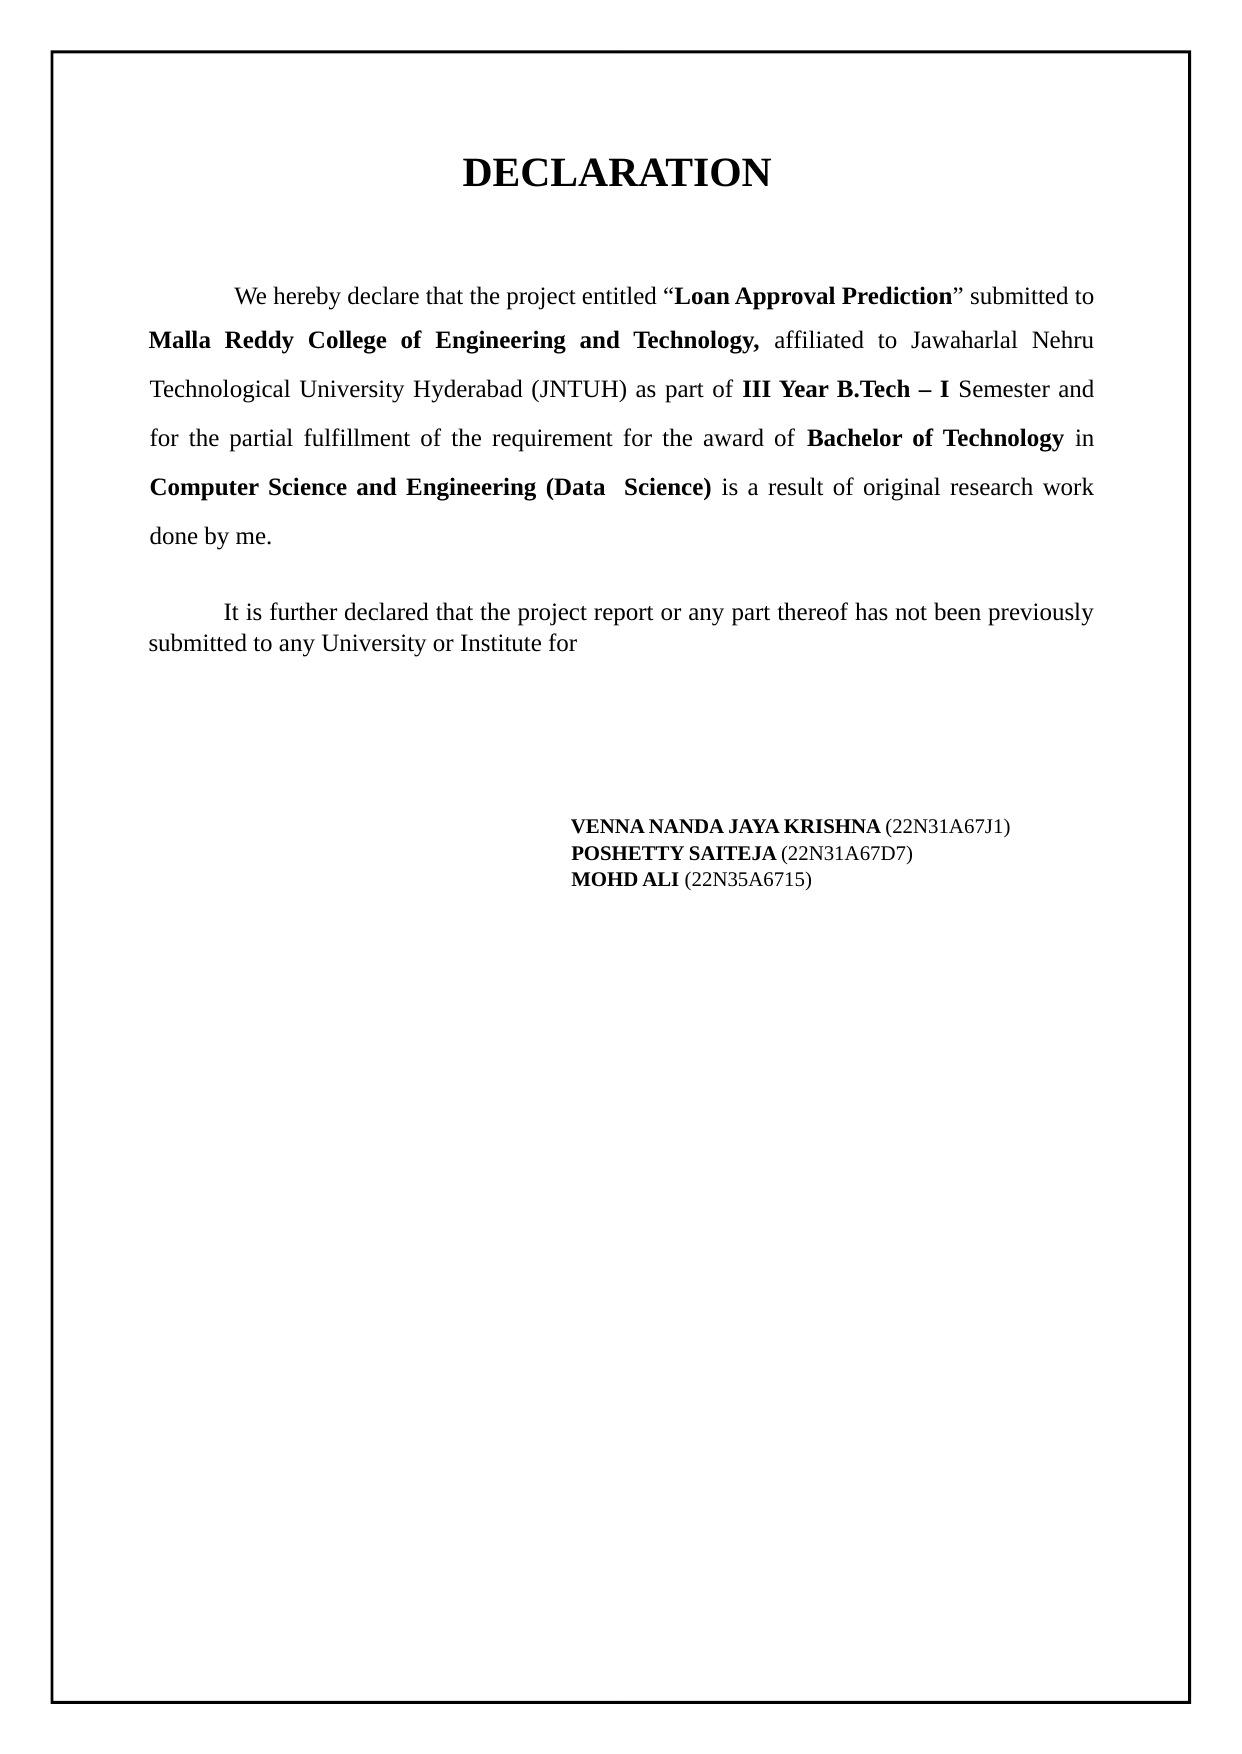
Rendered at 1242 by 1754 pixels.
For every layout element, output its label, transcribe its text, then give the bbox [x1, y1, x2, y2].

text We hereby declare that the project entitled “Loan Approval Prediction” submitted to [150, 281, 1094, 310]
text POSHETTY SAITEJA (22N31A67D7) [404, 841, 1015, 864]
text It is further declared that the project report or any part thereof has not been previously submitted to any University or Institute for [148, 597, 1094, 656]
text MOHD ALI (22N35A6715) [404, 867, 1015, 891]
text Malla Reddy College of Engineering and Technology, affiliated to Jawaharlal Nehru Technological University Hyderabad (JNTUH) as part of III Year B.Tech – I Semester and for the partial fulfillment of the requirement for the award of Bachelor of Technology in Computer Science and Engineering (Data Science) is a result of original research work done by me. [148, 326, 1094, 550]
text VENNA NANDA JAYA KRISHNA (22N31A67J1) [404, 815, 1015, 838]
subtitle DECLARATION [150, 147, 1086, 195]
